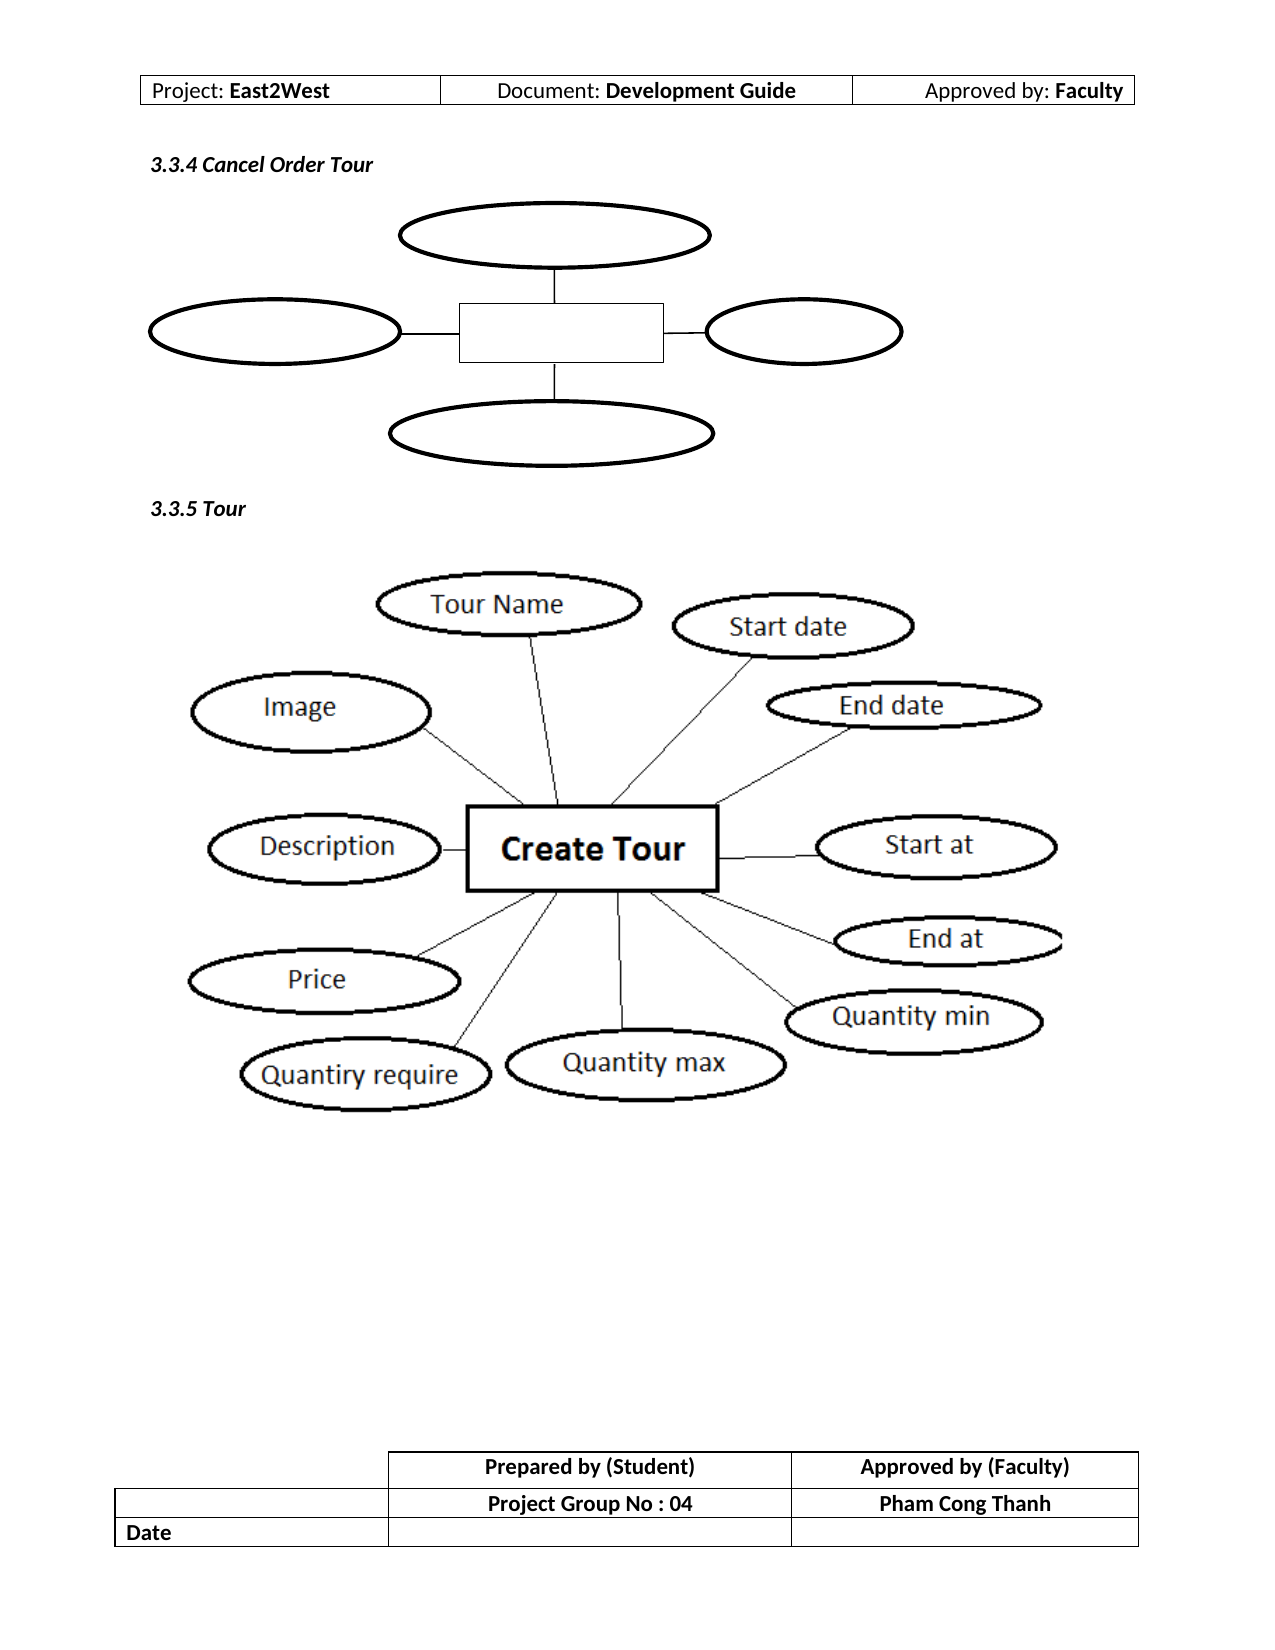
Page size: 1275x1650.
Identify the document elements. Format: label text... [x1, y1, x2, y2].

text 3.3.5 Tour [150, 494, 1125, 522]
text 3.3.4 Cancel Order Tour [150, 150, 1125, 178]
picture [150, 546, 1124, 1153]
